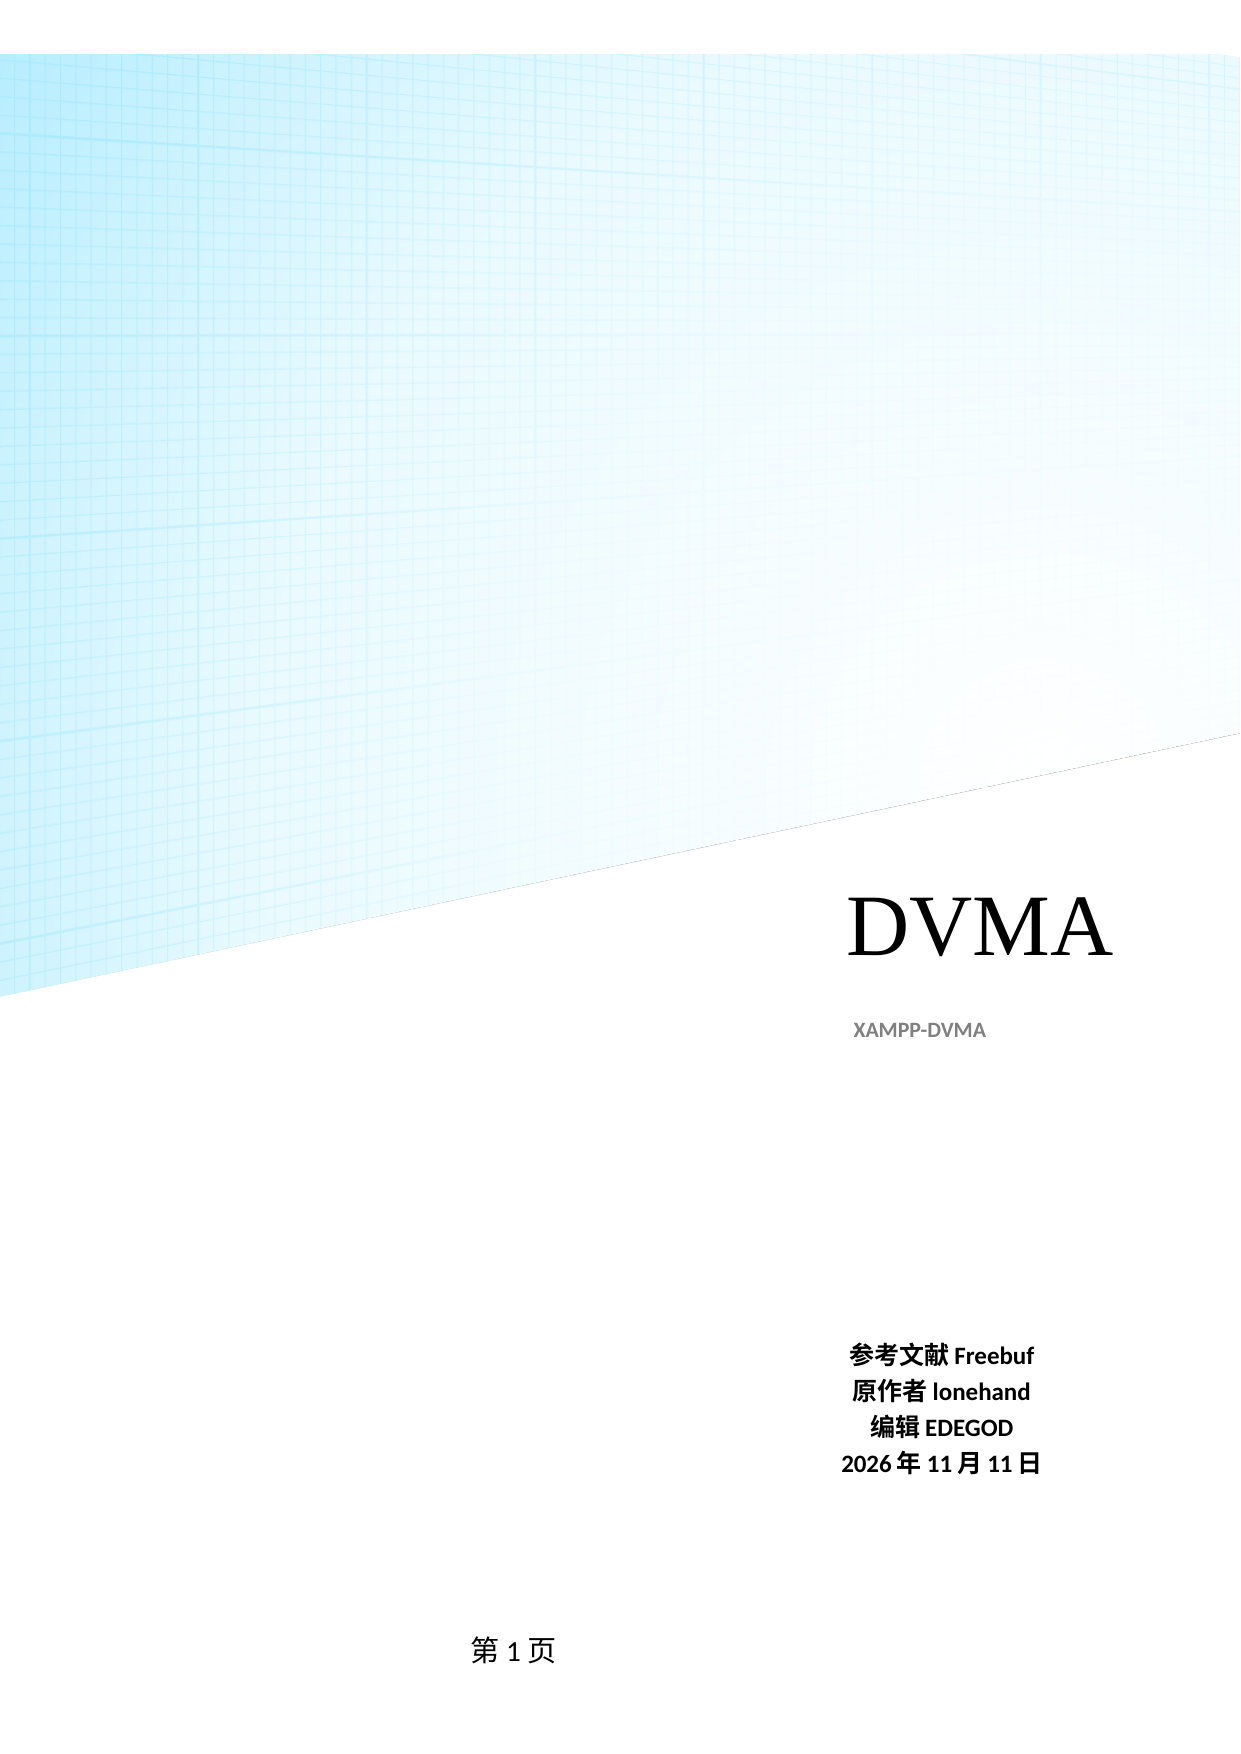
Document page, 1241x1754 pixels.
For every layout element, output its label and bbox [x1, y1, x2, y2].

picture [0, 54, 1240, 997]
